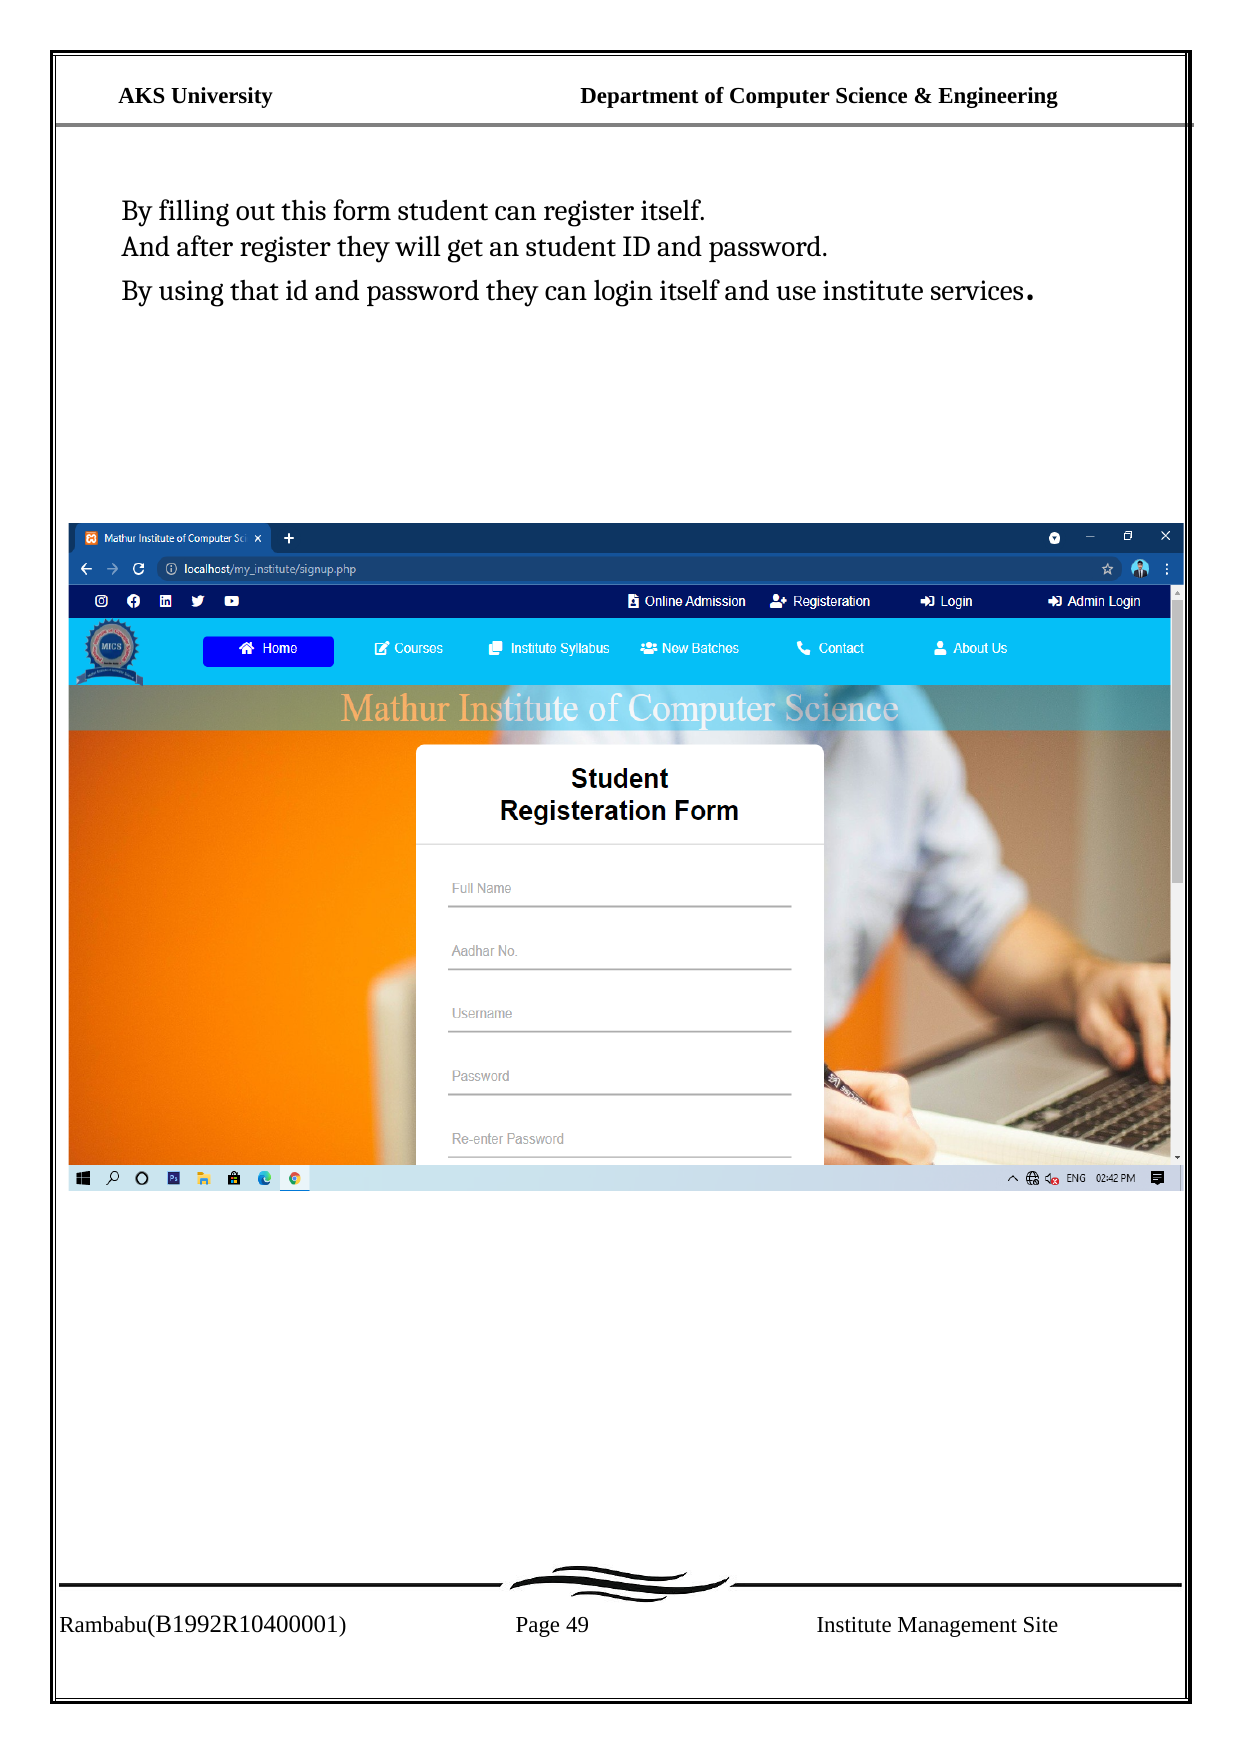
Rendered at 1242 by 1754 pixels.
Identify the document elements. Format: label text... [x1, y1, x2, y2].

picture [68, 523, 1184, 1191]
picture [59, 1564, 1184, 1607]
picture [489, 642, 502, 654]
picture [641, 649, 657, 653]
picture [935, 650, 946, 654]
text And after register they will get an student ID and password. [121, 230, 1150, 264]
text By using that id and password they can login itself and use institute services. [121, 267, 1150, 310]
text By filling out this form student can register itself. [121, 194, 1150, 228]
picture [204, 637, 333, 666]
picture [380, 642, 389, 653]
